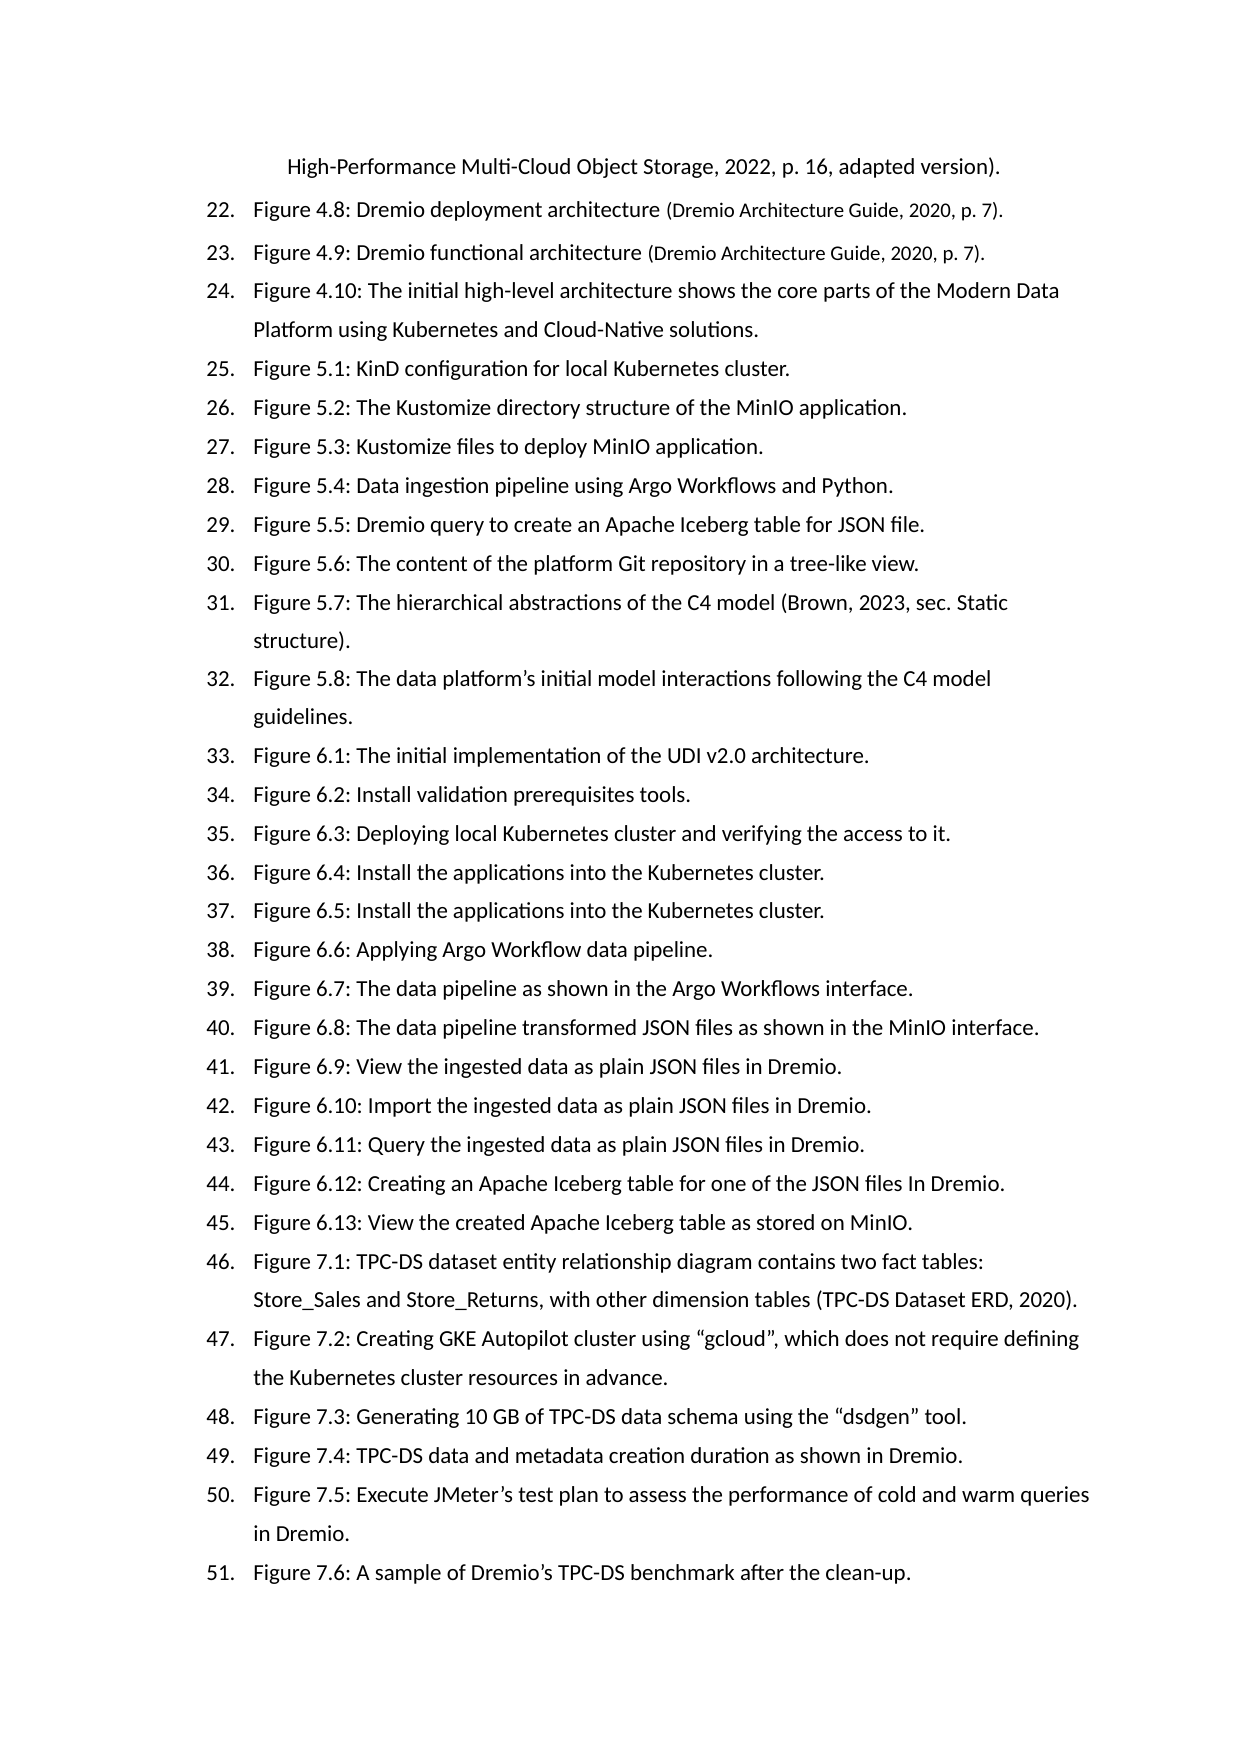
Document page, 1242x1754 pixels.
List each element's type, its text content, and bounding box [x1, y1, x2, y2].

list Figure 5.6: The content of the platform Git repository in a tree-like view. [206, 549, 1092, 577]
list Figure 6.7: The data pipeline as shown in the Argo Workflows interface. [206, 974, 1092, 1003]
list Figure 5.2: The Kustomize directory structure of the MinIO application. [206, 393, 1092, 421]
list Figure 7.2: Creating GKE Autopilot cluster using “gcloud”, which does not require defining the Kubernetes cluster resources in advance. [206, 1324, 1092, 1391]
list Figure 7.1: TPC-DS dataset entity relationship diagram contains two fact tables: Store_Sales and Store_Returns, with other dimension tables (TPC-DS Dataset ERD, 2020). [206, 1247, 1092, 1313]
list Figure 5.7: The hierarchical abstractions of the C4 model (Brown, 2023, sec. Static structure). [206, 588, 1092, 654]
list Figure 6.9: View the ingested data as plain JSON files in Dremio. [206, 1052, 1092, 1080]
list Figure 7.5: Execute JMeter’s test plan to assess the performance of cold and warm queries in Dremio. [206, 1480, 1092, 1547]
list Figure 6.10: Import the ingested data as plain JSON files in Dremio. [206, 1091, 1092, 1119]
list Figure 4.10: The initial high-level architecture shows the core parts of the Modern Data Platform using Kubernetes and Cloud-Native solutions. [206, 276, 1092, 343]
list Figure 5.1: KinD configuration for local Kubernetes cluster. [206, 354, 1092, 382]
list Figure 5.3: Kustomize files to deploy MinIO application. [206, 432, 1092, 460]
list Figure 6.8: The data pipeline transformed JSON files as shown in the MinIO interface. [206, 1013, 1092, 1042]
list Figure 6.4: Install the applications into the Kubernetes cluster. [206, 858, 1092, 886]
list Figure 5.4: Data ingestion pipeline using Argo Workflows and Python. [206, 471, 1092, 499]
list Figure 6.12: Creating an Apache Iceberg table for one of the JSON files In Dremio. [206, 1169, 1092, 1197]
list Figure 7.3: Generating 10 GB of TPC-DS data schema using the “dsdgen” tool. [206, 1402, 1092, 1430]
list Figure 4.9: Dremio functional architecture (Dremio Architecture Guide, 2020, p. 7). [206, 238, 1092, 266]
list Figure 6.5: Install the applications into the Kubernetes cluster. [206, 897, 1092, 925]
list Figure 6.6: Applying Argo Workflow data pipeline. [206, 936, 1092, 964]
list Figure 7.4: TPC-DS data and metadata creation duration as shown in Dremio. [206, 1441, 1092, 1469]
list Figure 6.11: Query the ingested data as plain JSON files in Dremio. [206, 1130, 1092, 1158]
list Figure 6.3: Deploying local Kubernetes cluster and verifying the access to it. [206, 819, 1092, 847]
list Figure 4.8: Dremio deployment architecture (Dremio Architecture Guide, 2020, p. 7). [206, 195, 1092, 223]
list Figure 6.1: The initial implementation of the UDI v2.0 architecture. [206, 741, 1092, 769]
list Figure 5.8: The data platform’s initial model interactions following the C4 model guidelines. [206, 664, 1092, 730]
text High-Performance Multi-Cloud Object Storage, 2022, p. 16, adapted version). [189, 152, 1100, 180]
list Figure 5.5: Dremio query to create an Apache Iceberg table for JSON file. [206, 510, 1092, 538]
list Figure 6.2: Install validation prerequisites tools. [206, 780, 1092, 808]
list Figure 6.13: View the created Apache Iceberg table as stored on MinIO. [206, 1208, 1092, 1236]
list Figure 7.6: A sample of Dremio’s TPC-DS benchmark after the clean-up. [206, 1558, 1092, 1586]
